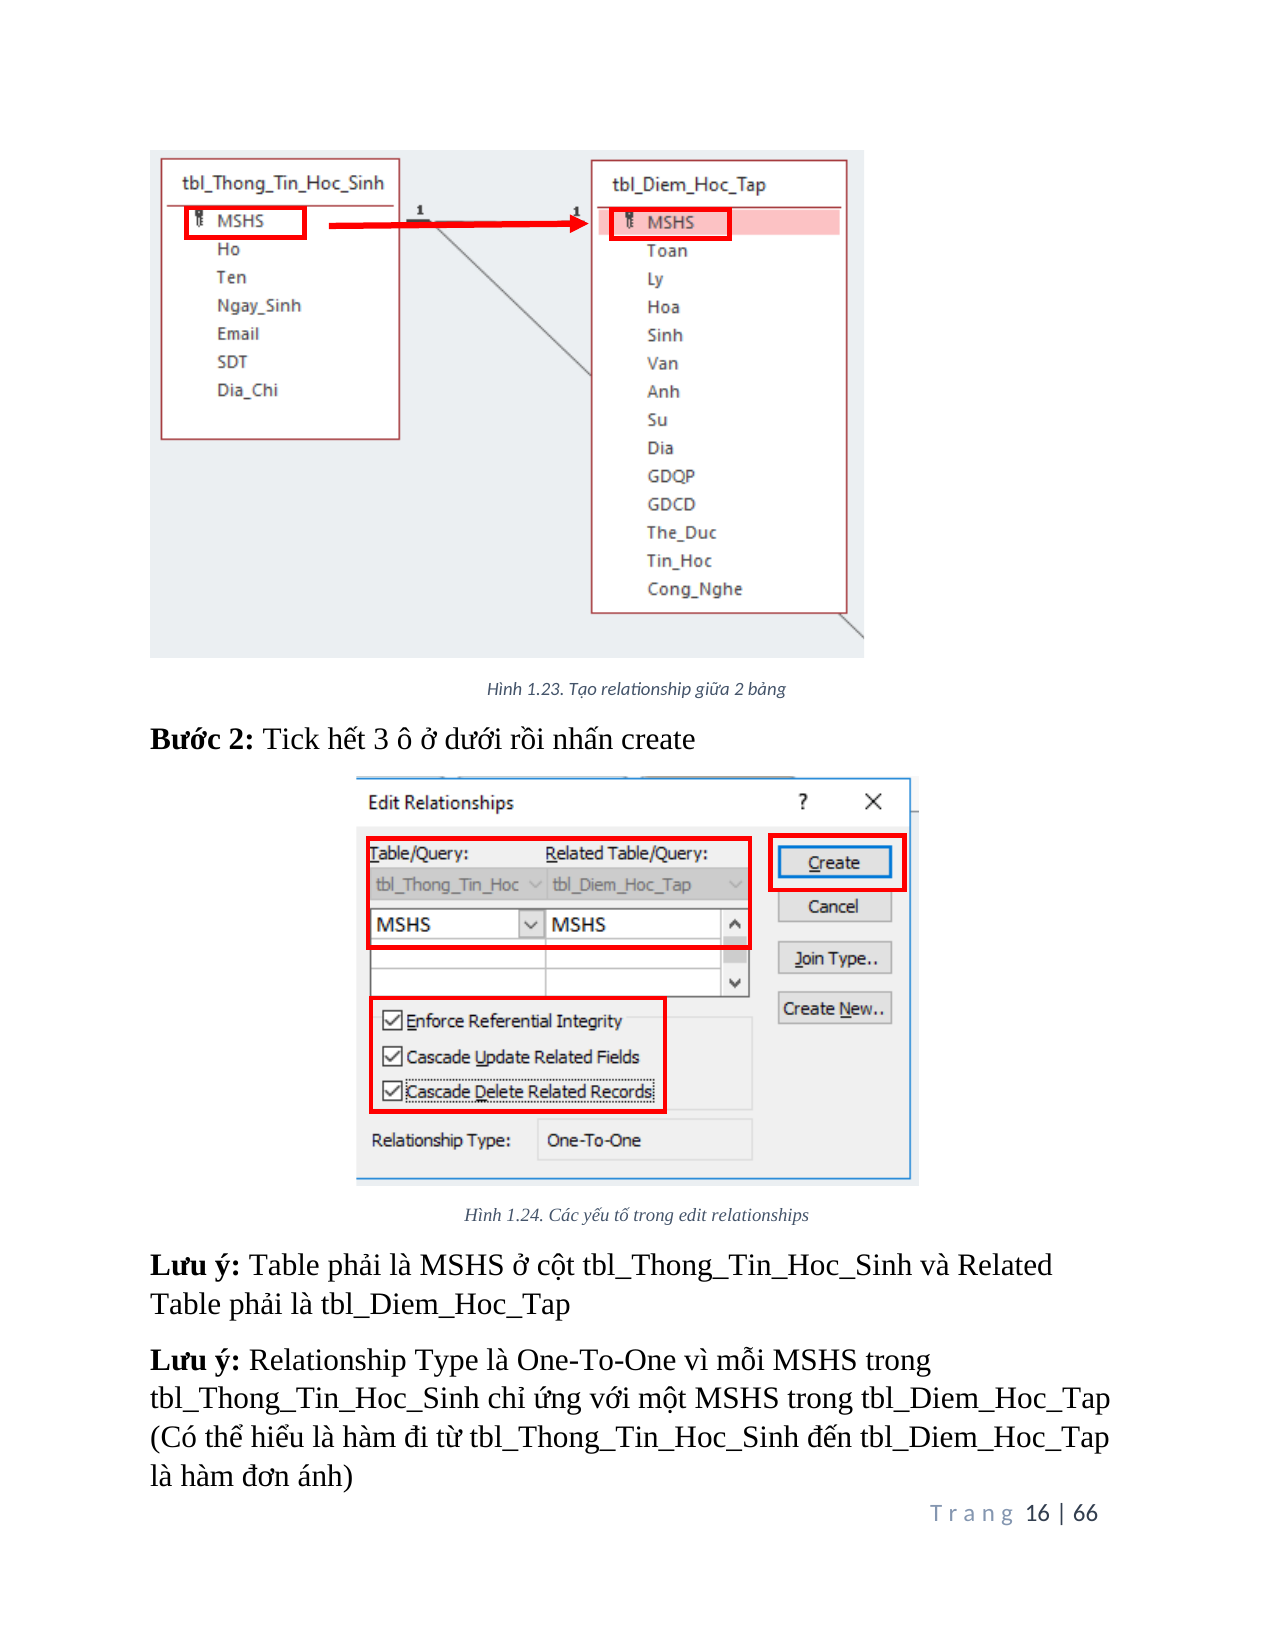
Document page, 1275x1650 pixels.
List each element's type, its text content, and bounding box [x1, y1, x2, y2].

text Lưu ý: Table phải là MSHS ở cột tbl_Thong_Tin_Hoc_Sinh và Related Table phải là tbl_Diem_Hoc_Tap [150, 1247, 1125, 1321]
picture [356, 776, 919, 1186]
text Bước 2: Tick hết 3 ô ở dưới rồi nhấn create [150, 721, 1125, 756]
picture [150, 150, 865, 658]
text Lưu ý: Relationship Type là One-To-One vì mỗi MSHS trong tbl_Thong_Tin_Hoc_Sinh chỉ ứng với một MSHS trong tbl_Diem_Hoc_Tap (Có thể hiểu là hàm đi từ tbl_Thong_Tin_Hoc_Sinh đến tbl_Diem_Hoc_Tap là hàm đơn ánh) [150, 1341, 1125, 1493]
